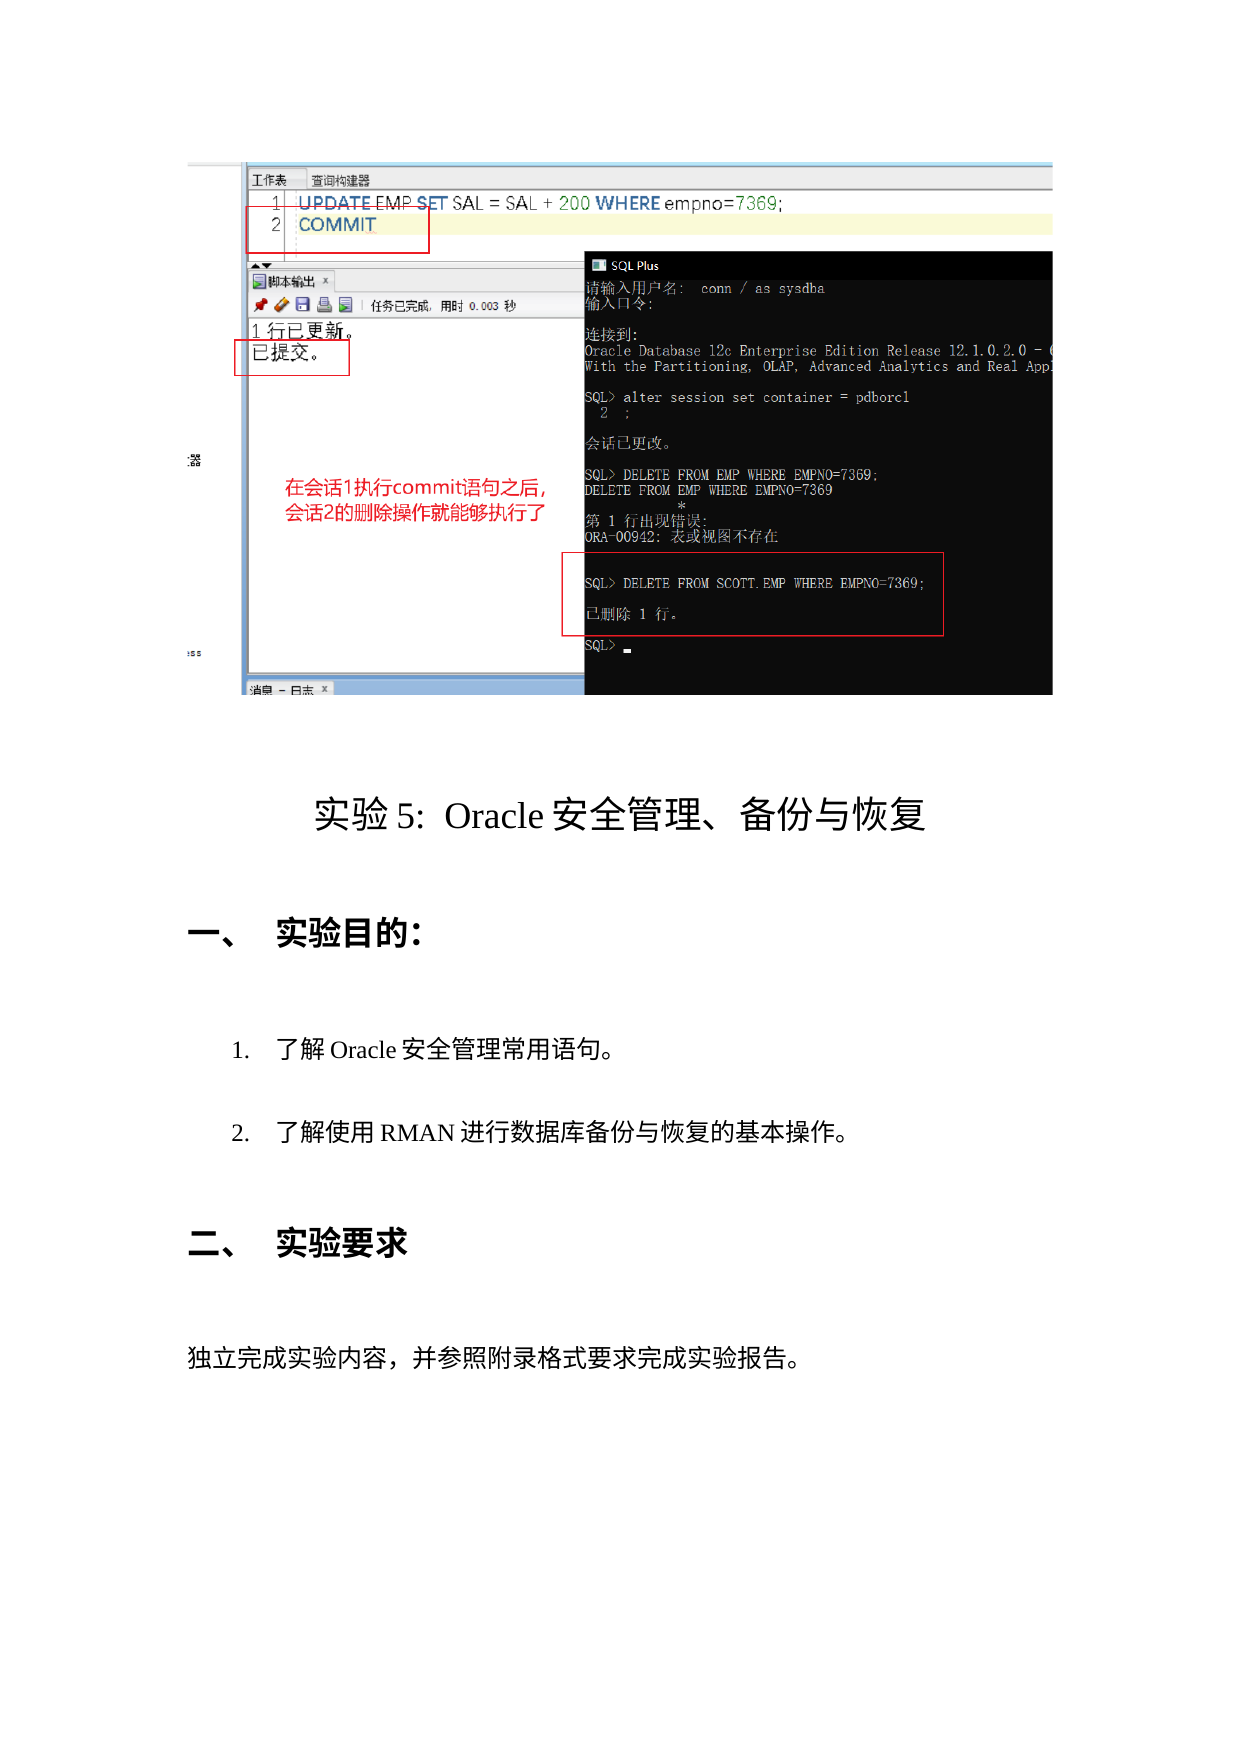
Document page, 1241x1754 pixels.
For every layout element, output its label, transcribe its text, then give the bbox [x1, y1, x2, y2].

subtitle 实验目的： [187, 899, 1053, 964]
picture [187, 162, 1053, 695]
list 了解Oracle安全管理常用语句。 [231, 1015, 1053, 1080]
text 独立完成实验内容，并参照附录格式要求完成实验报告。 [187, 1324, 1053, 1389]
text 实验5: Oracle安全管理、备份与恢复 [187, 779, 1053, 844]
subtitle 实验要求 [187, 1208, 1053, 1273]
list 了解使用RMAN进行数据库备份与恢复的基本操作。 [231, 1098, 1053, 1163]
